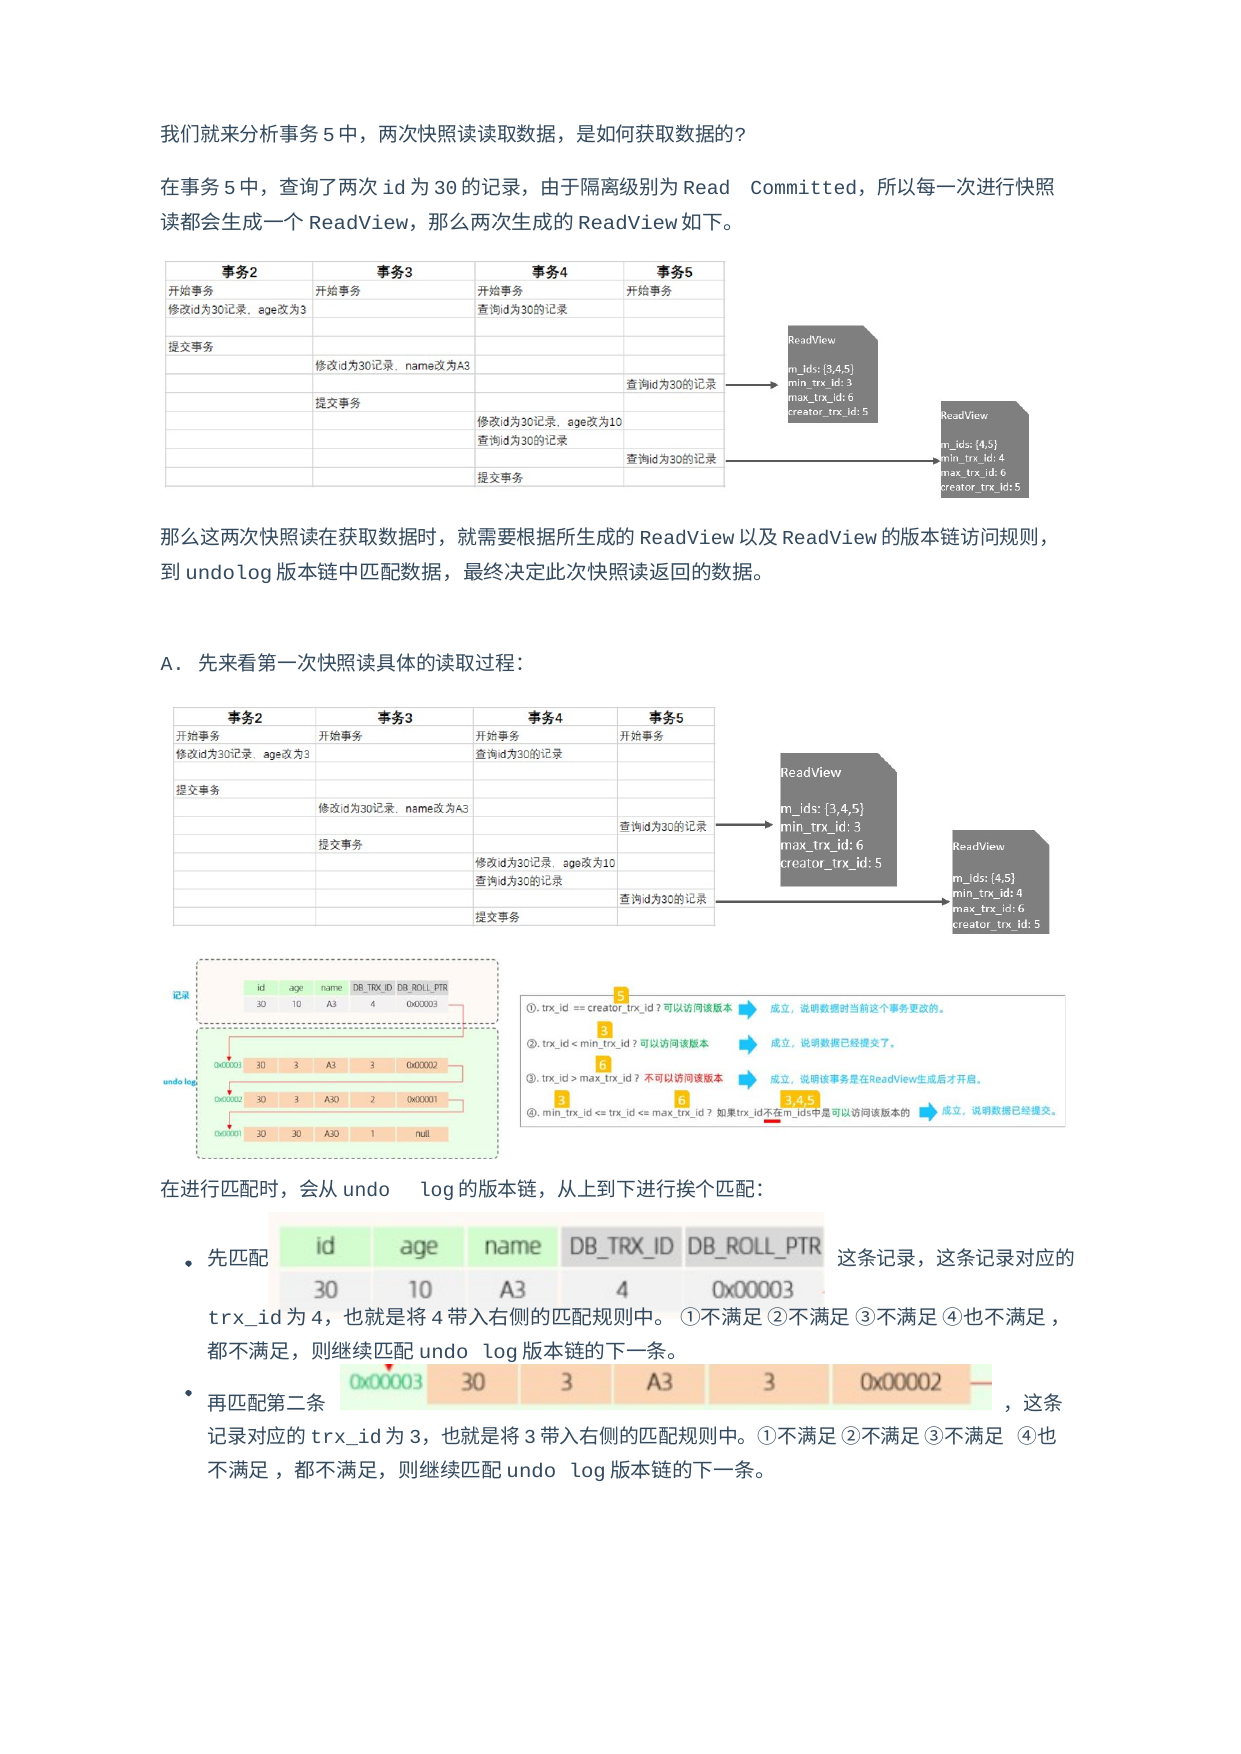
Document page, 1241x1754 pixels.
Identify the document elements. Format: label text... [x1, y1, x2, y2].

picture [268, 1271, 825, 1301]
text trx_id为4，也就是将4带入右侧的匹配规则中。 ①不满足 ②不满足 ③不满足 ④也不满足 ， 都不满足，则继续匹配undo log版本链的下一条。 [207, 1301, 1078, 1365]
picture [164, 261, 1029, 498]
picture [172, 707, 1050, 934]
picture [340, 1364, 992, 1410]
picture [163, 958, 1066, 1159]
text 我们就来分析事务5中，两次快照读读取数据，是如何获取数据的? [160, 118, 1094, 147]
text 在事务5中，查询了两次id为30的记录，由于隔离级别为Read Committed，所以每一次进行快照读都会生成一个ReadView，那么两次生成的ReadView如下。 [160, 172, 1065, 235]
text 记录对应的trx_id为3，也就是将3带入右侧的匹配规则中。①不满足 ②不满足 ③不满足 ④也不满足 ，都不满足，则继续匹配undo log版本链的下一条。 [207, 1420, 1074, 1484]
text 先匹配 这条记录，这条记录对应的 [207, 1242, 1094, 1271]
picture [268, 1212, 825, 1242]
list 先来看第一次快照读具体的读取过程： [160, 648, 1094, 677]
